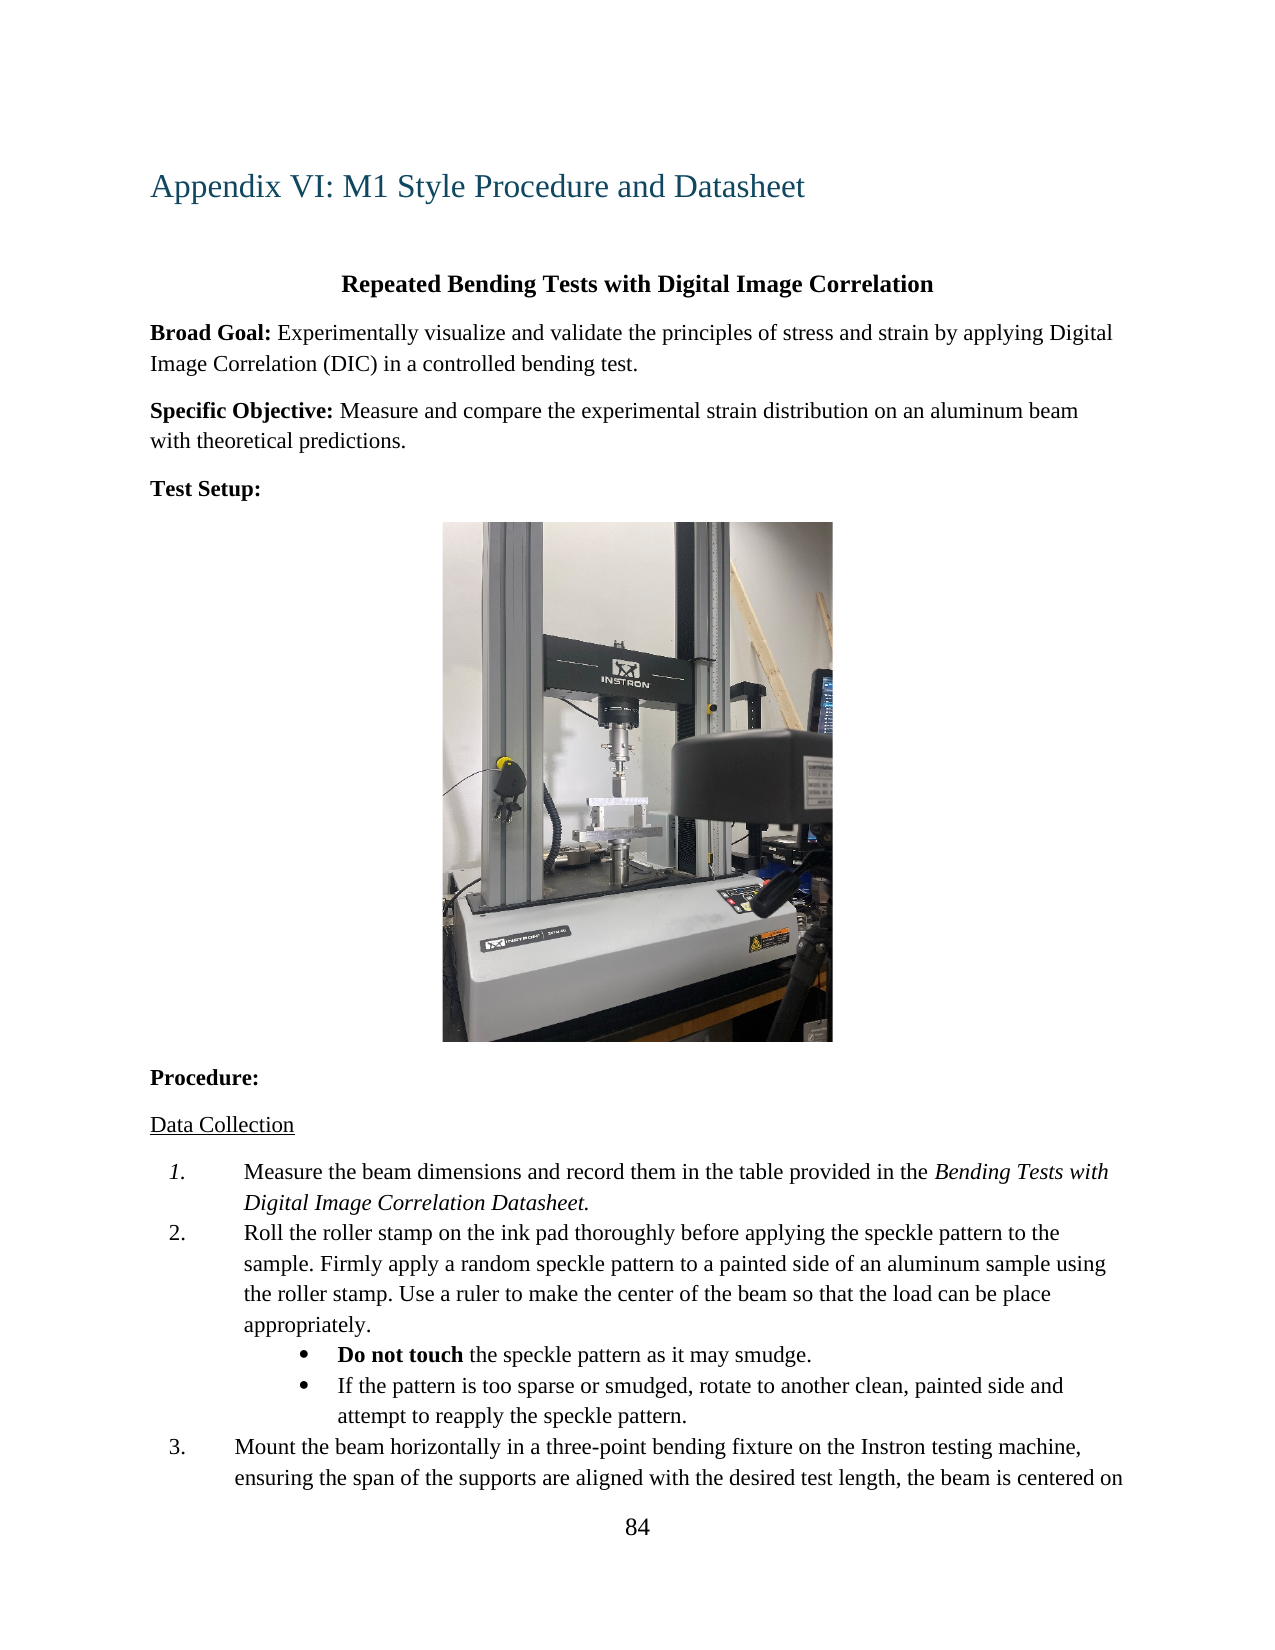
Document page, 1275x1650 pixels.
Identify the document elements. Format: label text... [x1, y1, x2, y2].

picture [442, 522, 833, 1042]
list Do not touch the speckle pattern as it may smudge. [300, 1342, 1125, 1368]
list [169, 1433, 1125, 1490]
text Broad Goal: Experimentally visualize and validate the principles of stress and strain by applying Digital Image Correlation (DIC) in a controlled bending test. [150, 319, 1125, 376]
subtitle Appendix VI: M1 Style Procedure and Datasheet [150, 167, 1125, 205]
list Roll the roller stamp on the ink pad thoroughly before applying the speckle pattern to the sample. Firmly apply a random speckle pattern to a painted side of an aluminum sample using the roller stamp. Use a ruler to make the center of the beam so that the load can be place appropriately. [169, 1219, 1125, 1337]
text Test Setup: [150, 475, 1125, 501]
list If the pattern is too sparse or smudged, rotate to another clean, painted side and attempt to reapply the speckle pattern. [300, 1372, 1125, 1429]
text Procedure: [150, 1064, 1125, 1090]
text Specific Objective: Measure and compare the experimental strain distribution on an aluminum beam with theoretical predictions. [150, 397, 1125, 454]
text Repeated Bending Tests with Digital Image Correlation [150, 269, 1125, 298]
text Data Collection [150, 1111, 1125, 1138]
list Measure the beam dimensions and record them in the table provided in the Bending Tests with Digital Image Correlation Datasheet. [169, 1158, 1125, 1215]
